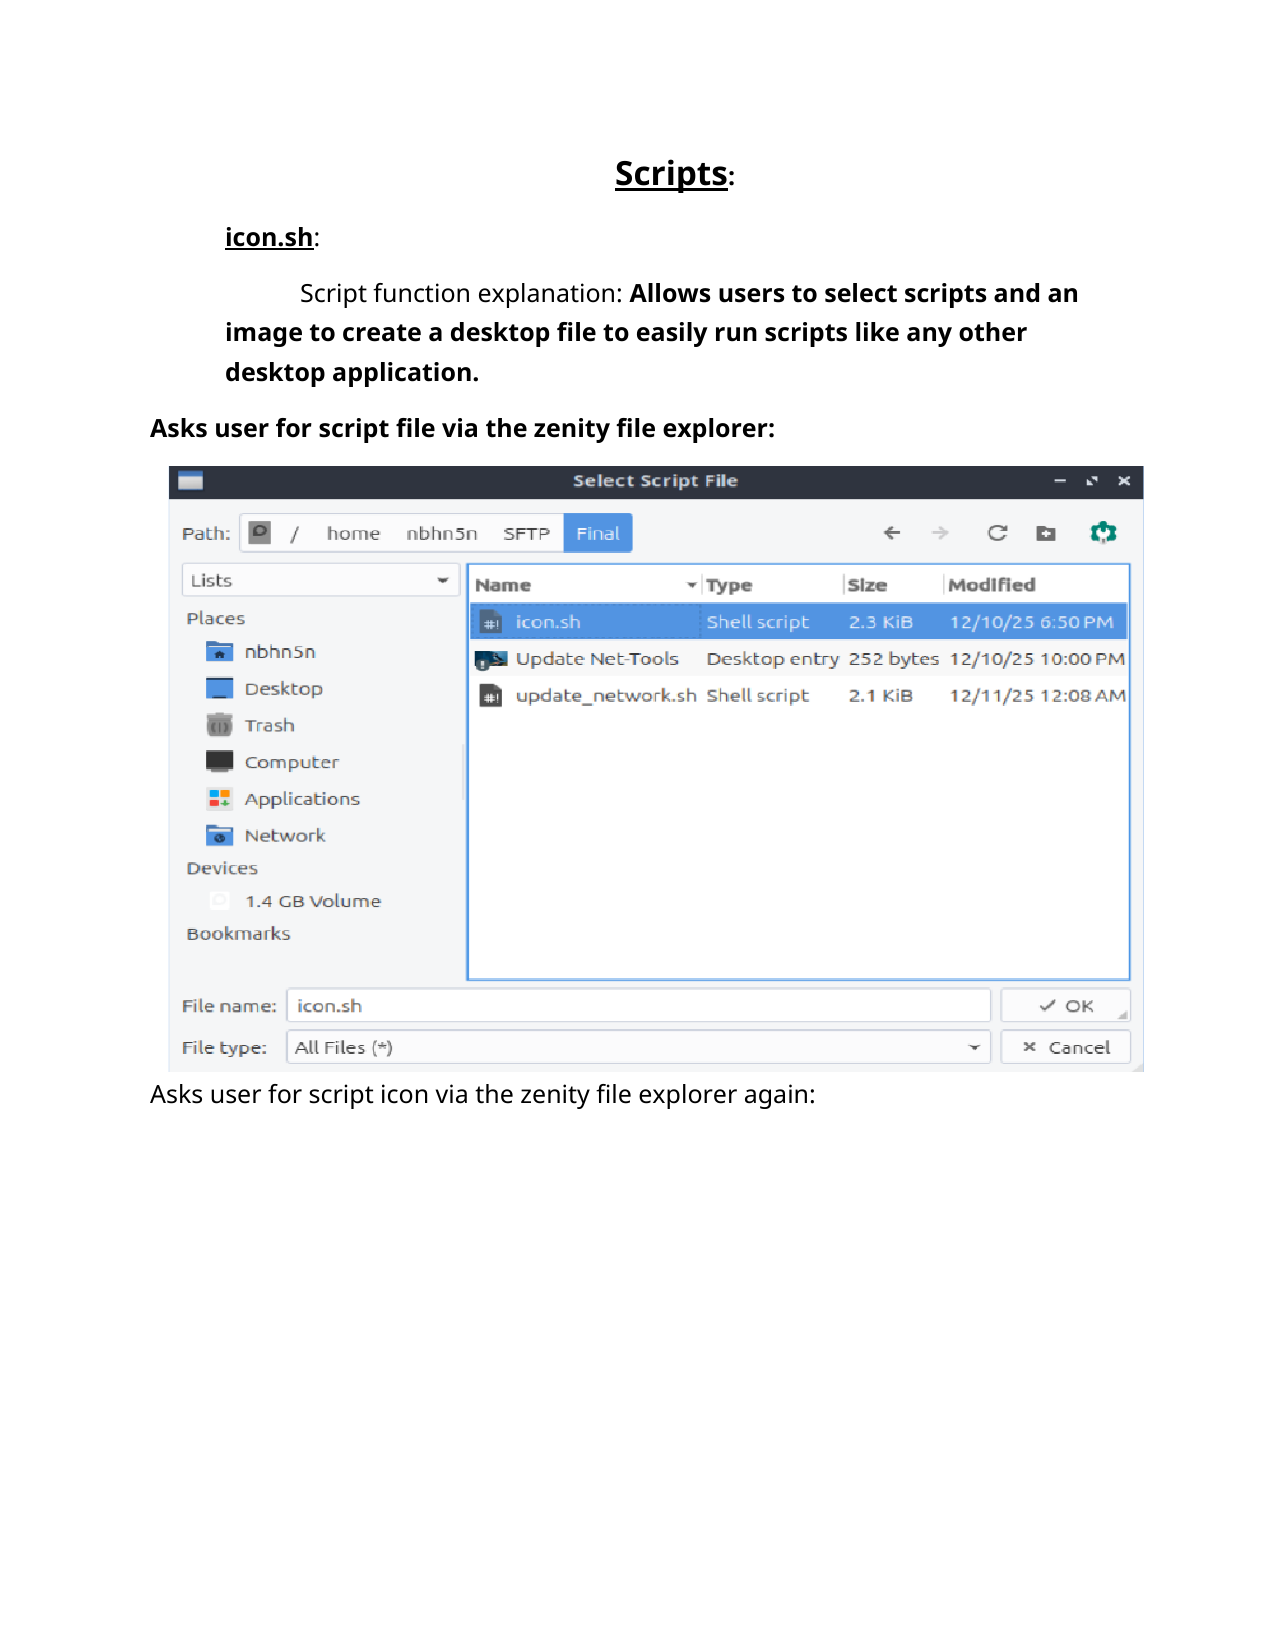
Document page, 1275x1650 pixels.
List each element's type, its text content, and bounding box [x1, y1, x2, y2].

text Scripts: [150, 150, 1125, 195]
text Script function explanation: Allows users to select scripts and an image to create a desktop file to easily run scripts like any other desktop application. [225, 275, 1125, 388]
text icon.sh: [150, 219, 1125, 253]
text Asks user for script file via the zenity file explorer: [150, 411, 1125, 444]
text Asks user for script icon via the zenity file explorer again: [150, 467, 1125, 1111]
